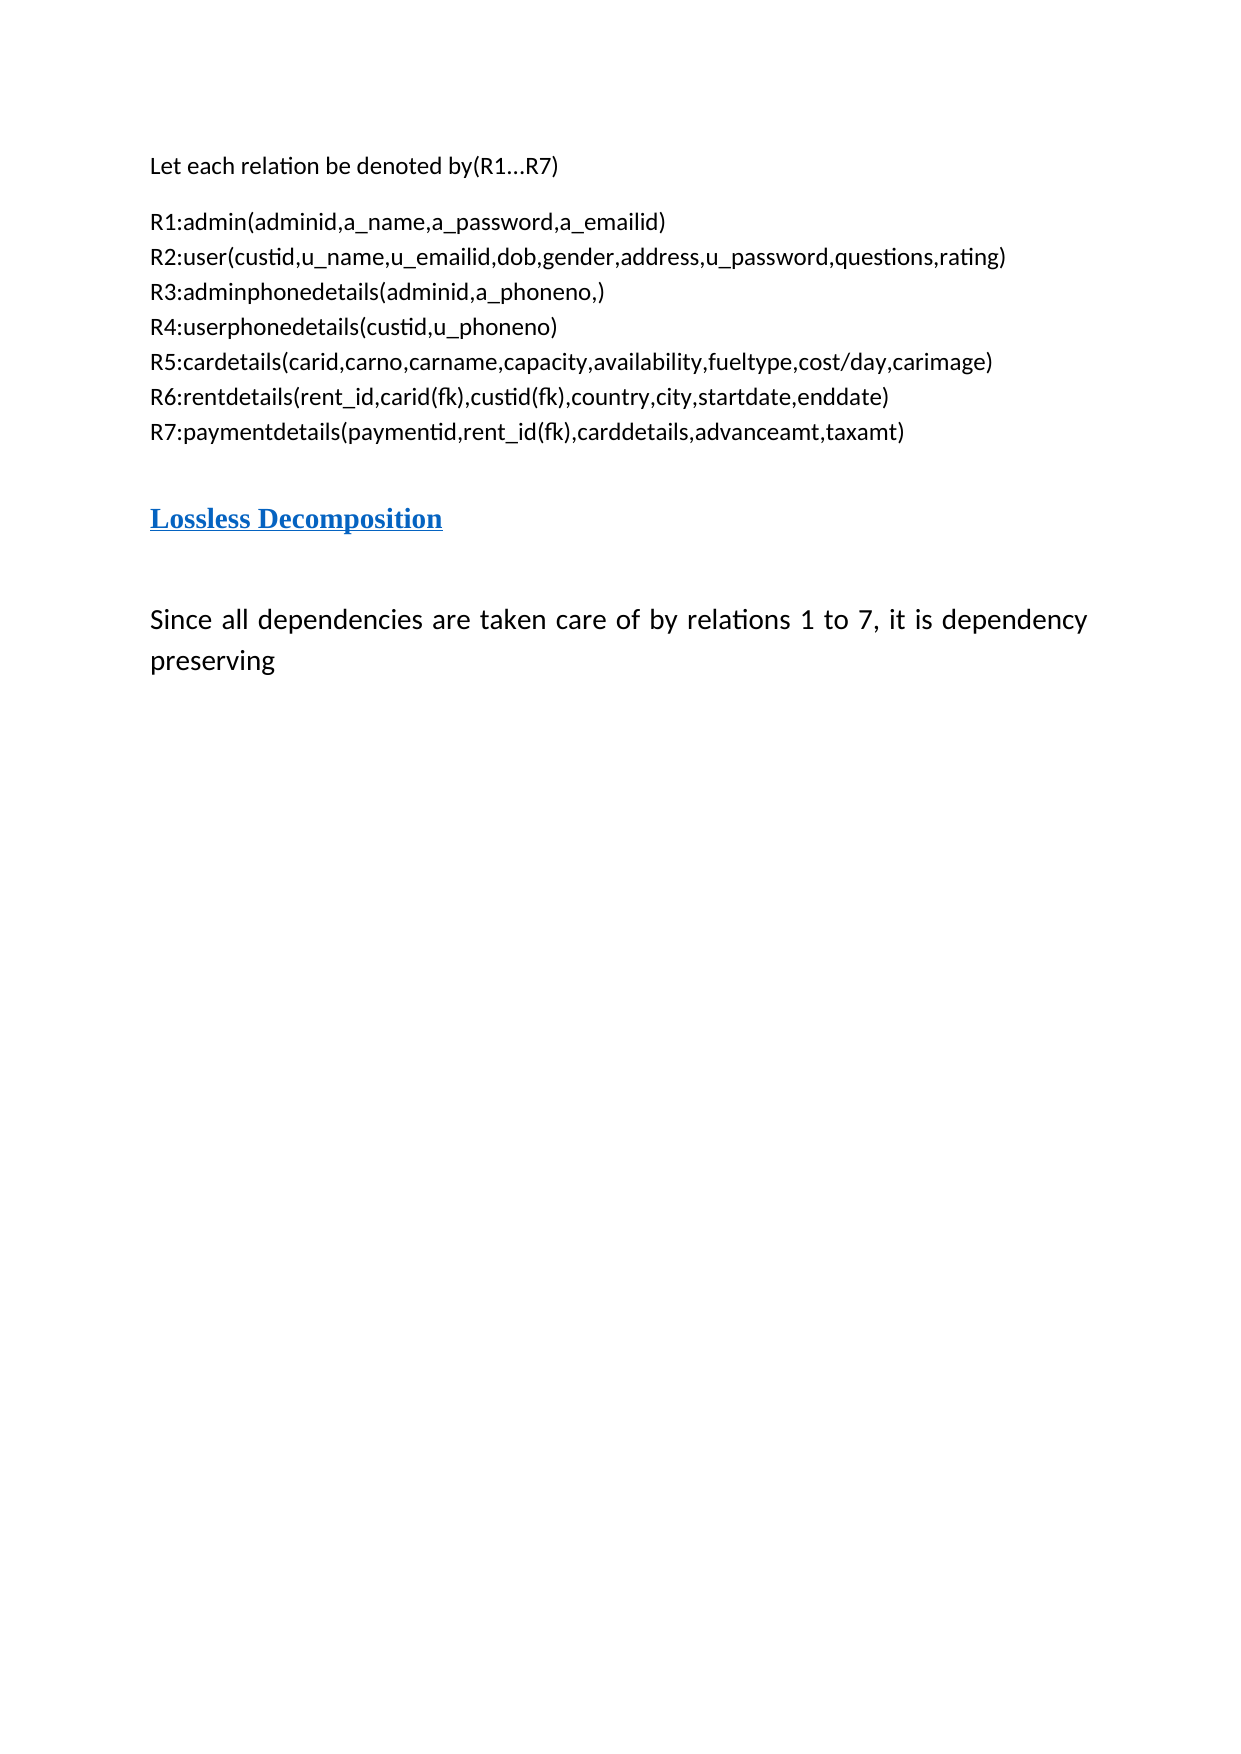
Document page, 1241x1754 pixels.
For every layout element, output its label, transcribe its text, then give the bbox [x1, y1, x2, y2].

text Let each relation be denoted by(R1...R7) [150, 150, 1090, 181]
subtitle Lossless Decomposition [150, 501, 1090, 534]
text R1:admin(adminid,a_name,a_password,a_emailid) R2:user(custid,u_name,u_emailid,dob,gender,address,u_password,questions,rating) R3:adminphonedetails(adminid,a_phoneno,) [150, 206, 1090, 306]
text R4:userphonedetails(custid,u_phoneno) R5:cardetails(carid,carno,carname,capacity,availability,fueltype,cost/day,carimage) R6:rentdetails(rent_id,carid(fk),custid(fk),country,city,startdate,enddate) R7:paymentdetails(paymentid,rent_id(fk),carddetails,advanceamt,taxamt) [150, 311, 1090, 446]
text Since all dependencies are taken care of by relations 1 to 7, it is dependency preserving [150, 601, 1090, 678]
